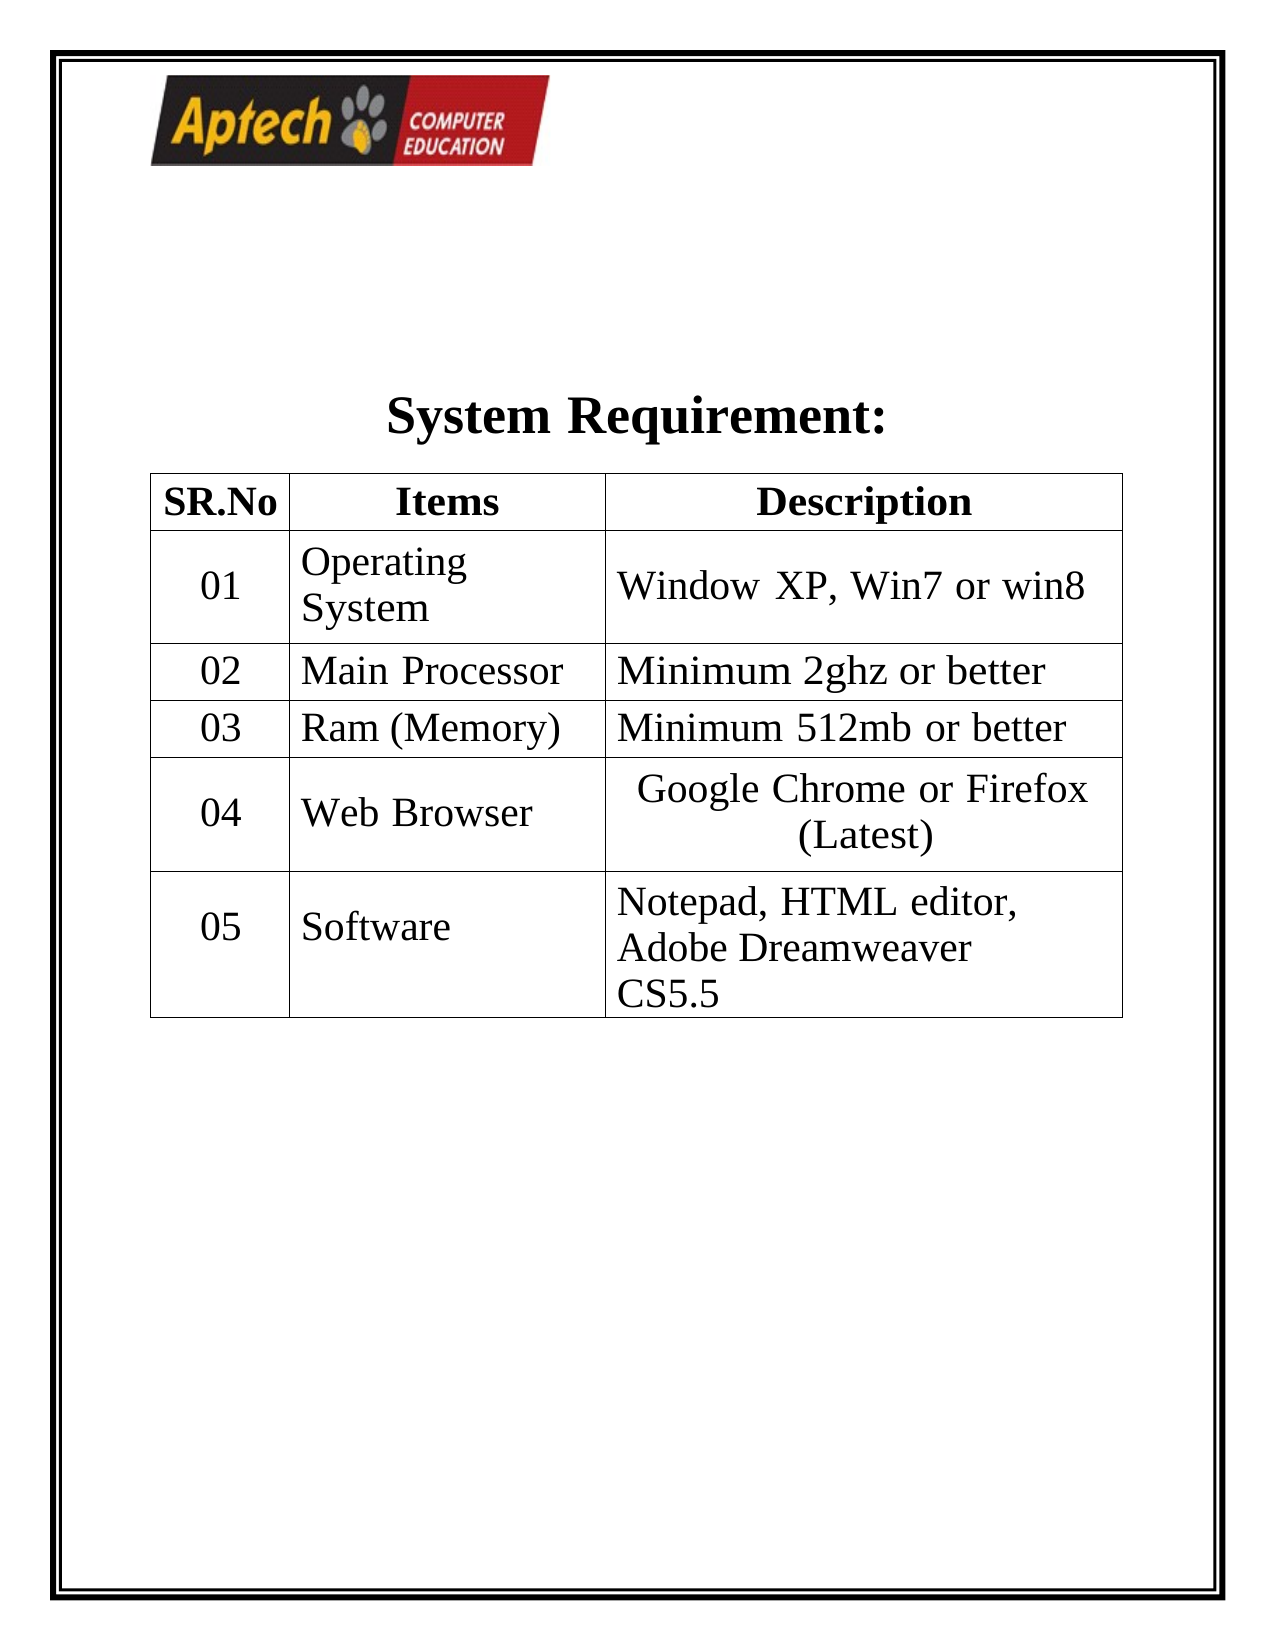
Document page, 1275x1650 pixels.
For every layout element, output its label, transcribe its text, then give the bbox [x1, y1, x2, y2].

table_cell Ram (Memory) [290, 701, 605, 757]
table_cell 01 [151, 531, 289, 643]
table_header SR.No [151, 474, 289, 530]
table_cell 04 [151, 758, 289, 871]
table_cell Software [290, 872, 605, 1017]
table_header Description [606, 474, 1122, 530]
table_cell Window XP, Win7 or win8 [606, 531, 1122, 643]
table_cell 05 [151, 872, 289, 1017]
table_cell Main Processor [290, 644, 605, 700]
table_cell Google Chrome or Firefox (Latest) [606, 758, 1122, 871]
table_cell Notepad, HTML editor, Adobe Dreamweaver CS5.5 [606, 872, 1122, 1017]
table_cell Operating System [290, 531, 605, 643]
text System Requirement: [182, 383, 1093, 445]
table_cell 03 [151, 701, 289, 757]
table_header Items [290, 474, 605, 530]
table_cell Minimum 512mb or better [606, 701, 1122, 757]
picture [150, 75, 551, 166]
table_cell Minimum 2ghz or better [606, 644, 1122, 700]
table_cell 02 [151, 644, 289, 700]
table_cell Web Browser [290, 758, 605, 871]
